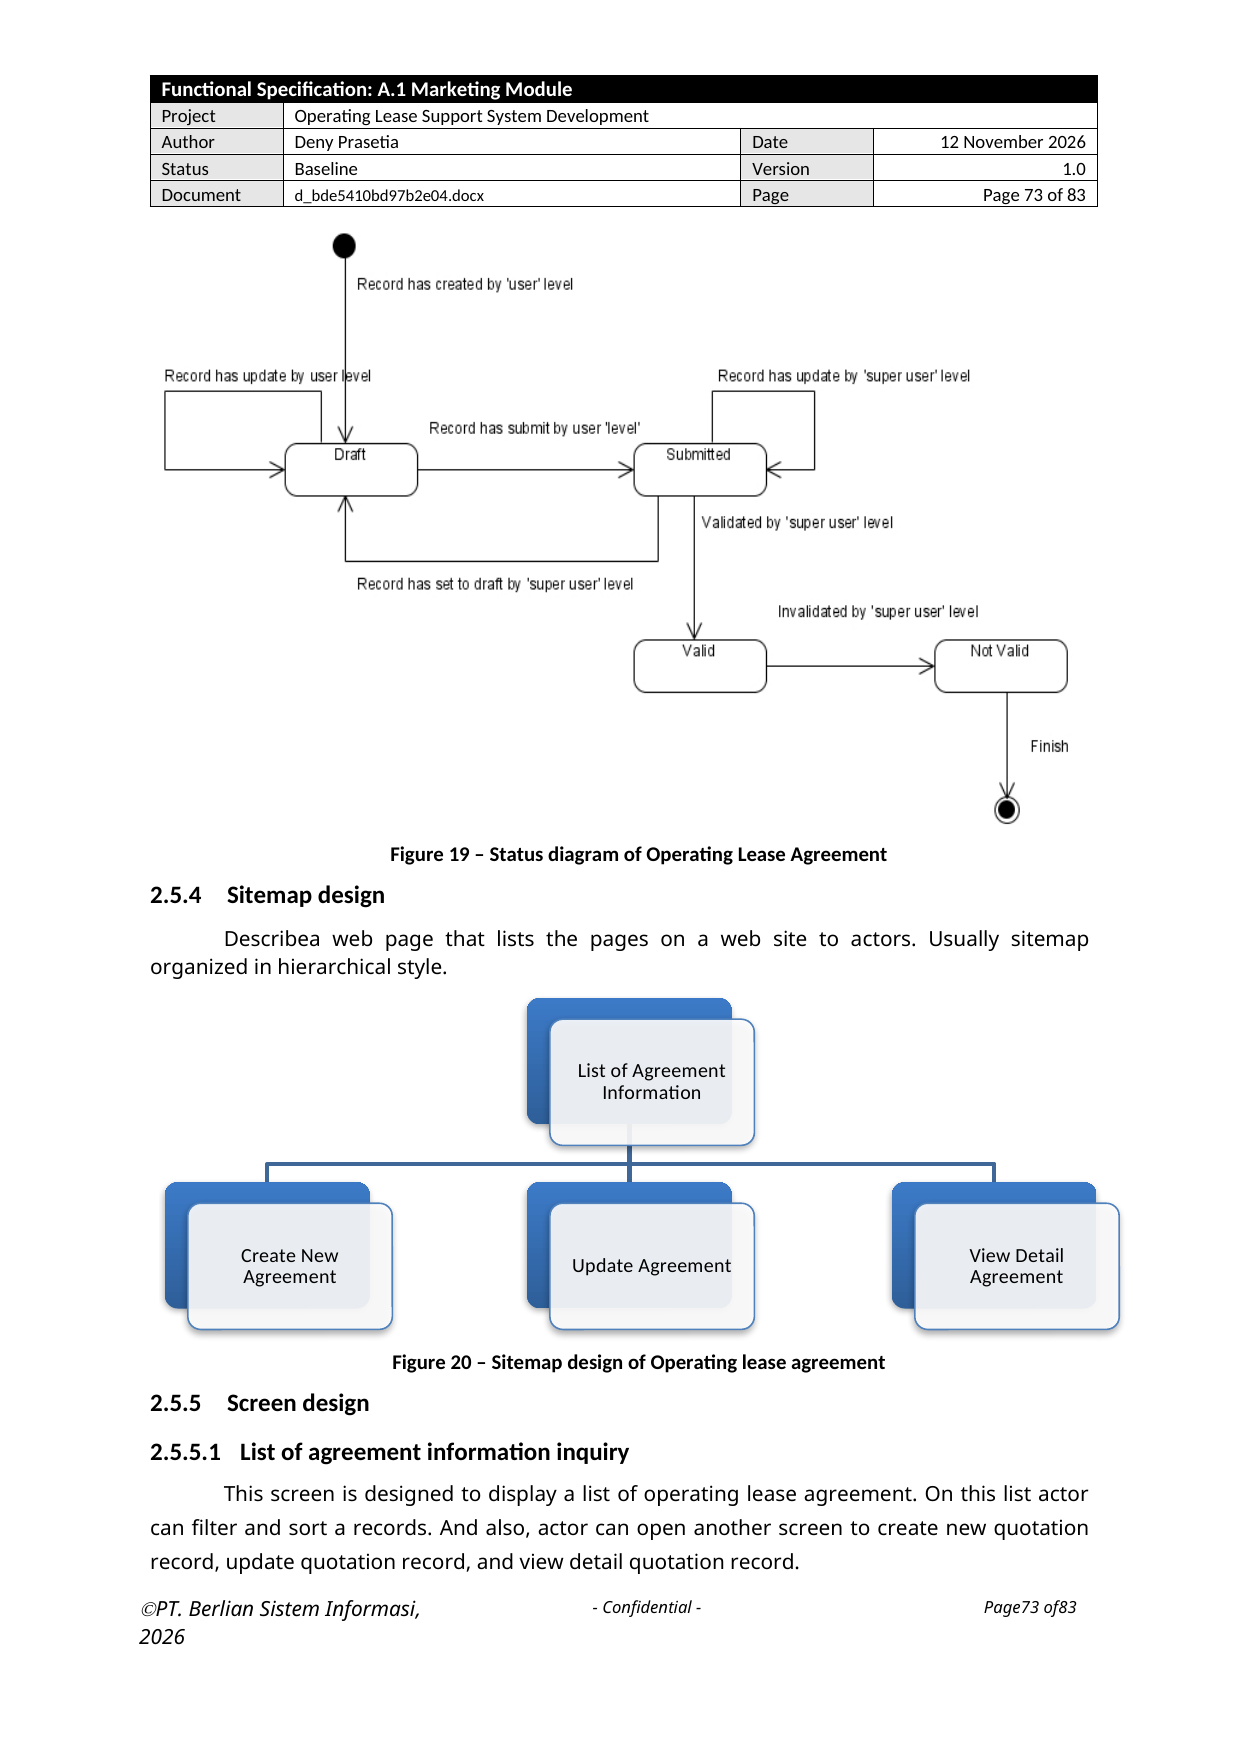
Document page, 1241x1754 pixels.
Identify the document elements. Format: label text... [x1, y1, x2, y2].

text Describea web page that lists the pages on a web site to actors. Usually sitemap organized in hierarchical style. [150, 924, 1090, 981]
picture [150, 232, 1086, 828]
subtitle List of agreement information inquiry [150, 1437, 1090, 1467]
text Figure 20 – Sitemap design of Operating lease agreement [187, 1349, 1090, 1375]
subtitle Screen design [150, 1387, 1090, 1418]
subtitle Sitemap design [150, 879, 1090, 910]
text This screen is designed to display a list of operating lease agreement. On this list actor can filter and sort a records. And also, actor can open another screen to create new quotation record, update quotation record, and view detail quotation record. [150, 1479, 1090, 1576]
text Figure 19 – Status diagram of Operating Lease Agreement [187, 842, 1090, 867]
